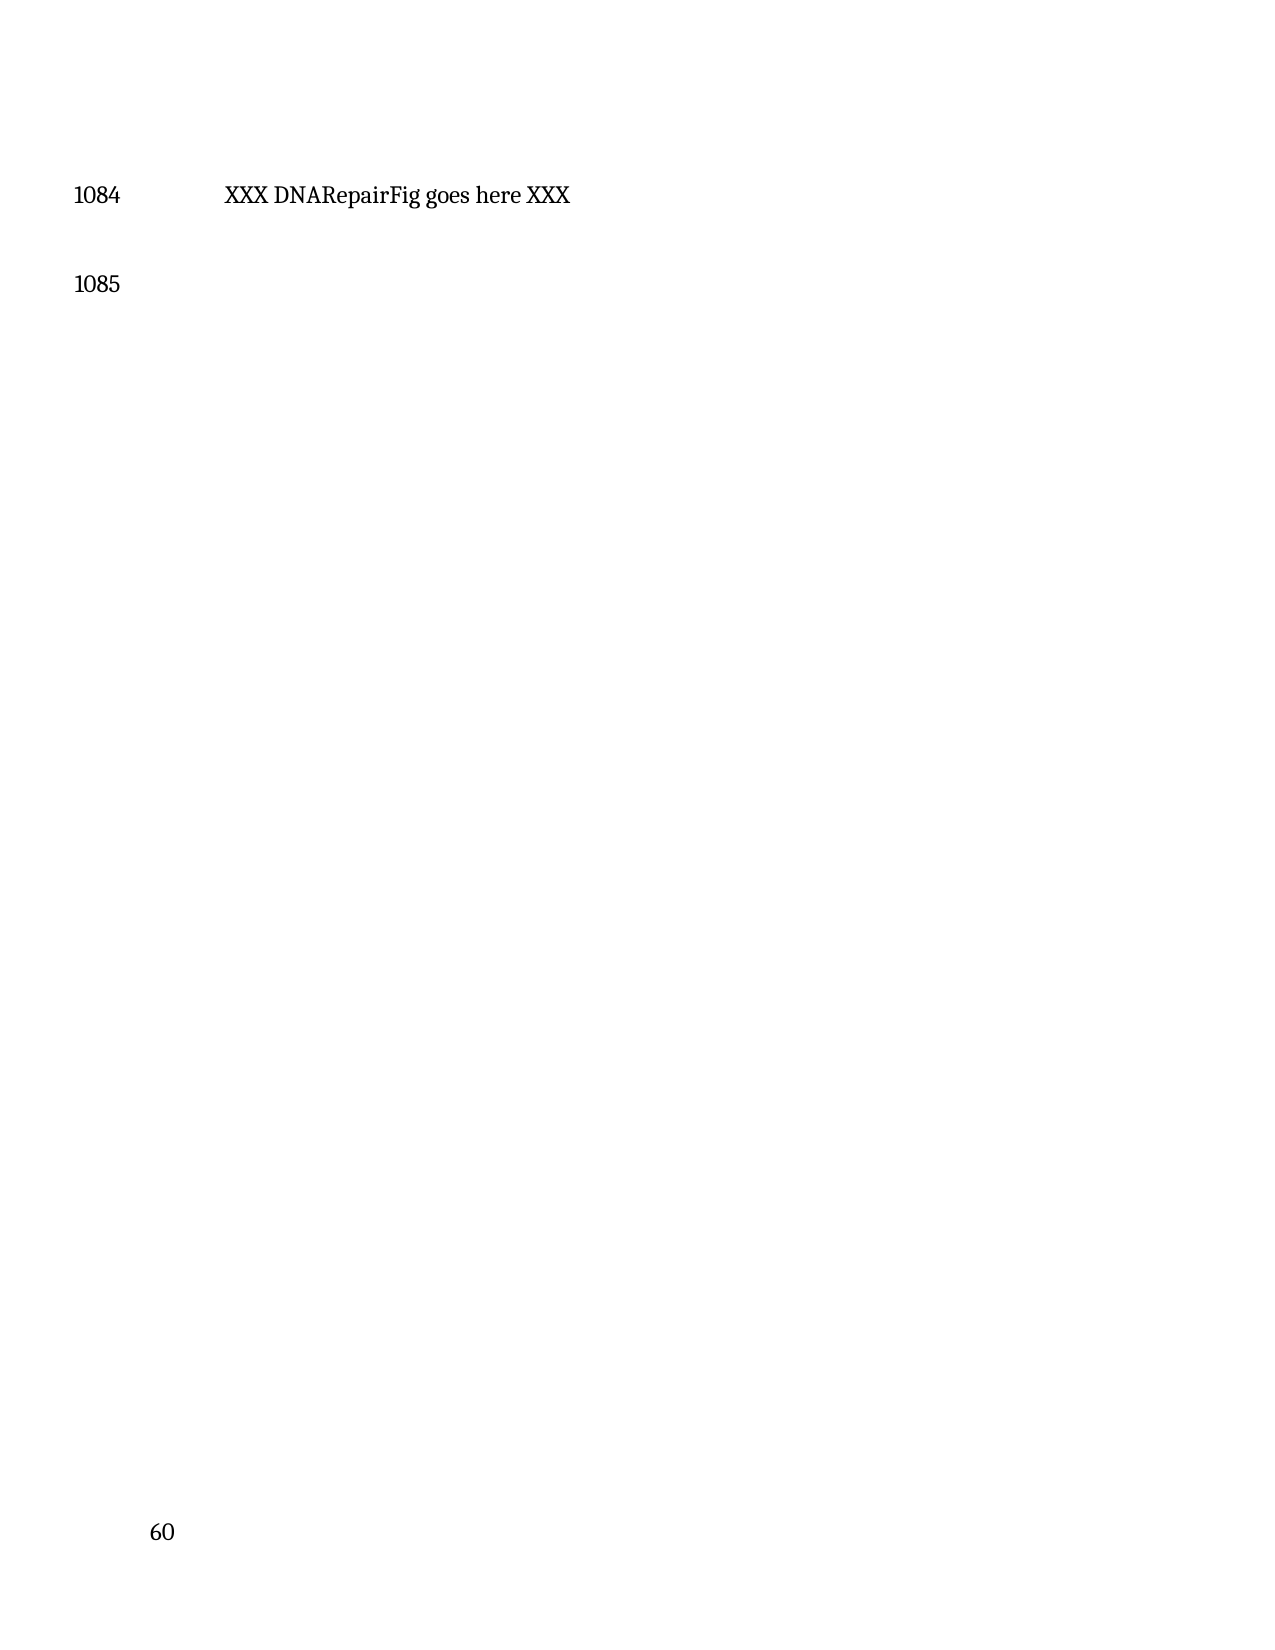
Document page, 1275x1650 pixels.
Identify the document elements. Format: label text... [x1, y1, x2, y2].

text XXX DNARepairFig goes here XXX [150, 181, 1125, 210]
